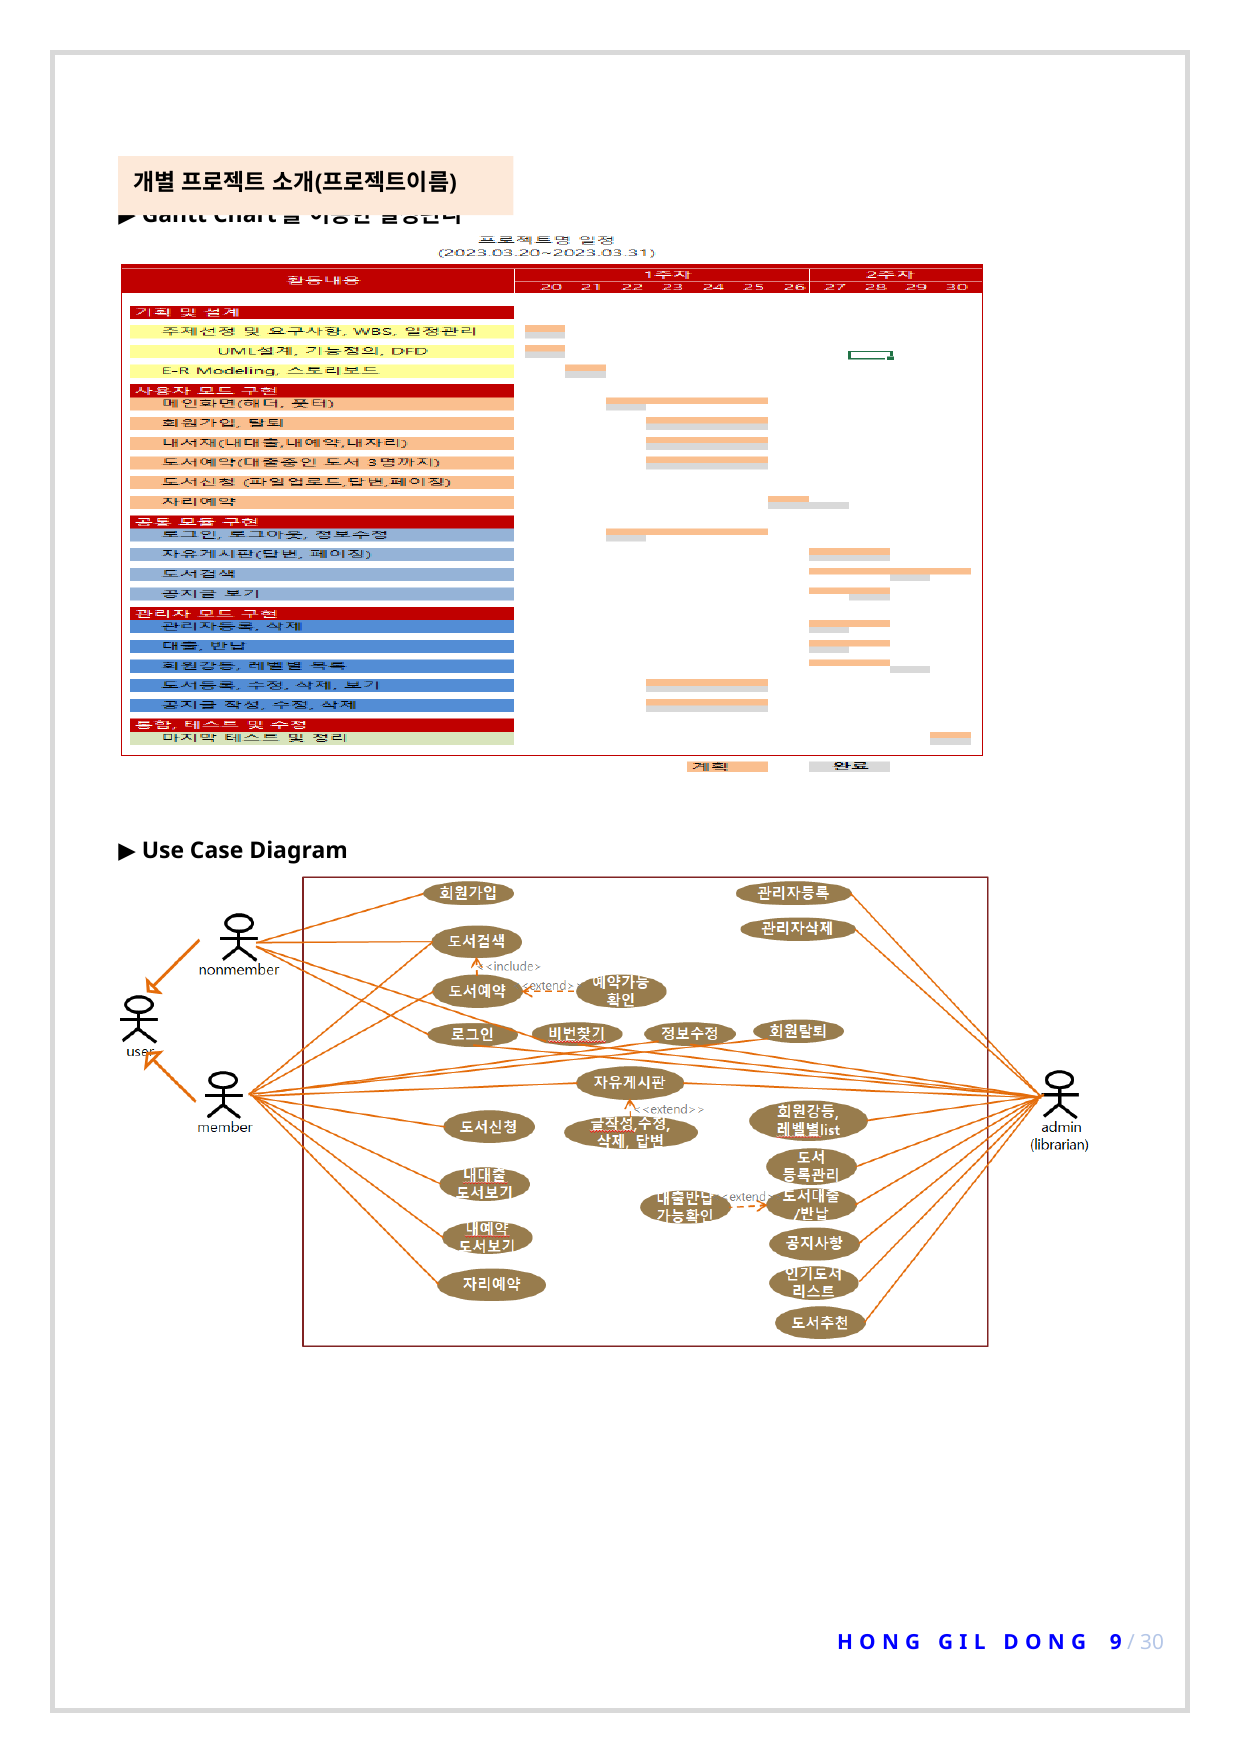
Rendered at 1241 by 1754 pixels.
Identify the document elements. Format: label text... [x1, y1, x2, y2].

text ▶ Use Case Diagram [118, 831, 1122, 869]
picture [118, 231, 987, 775]
picture [118, 868, 1094, 1350]
text ▶ Gantt Chart를 이용한 일정관리 [118, 194, 1122, 231]
